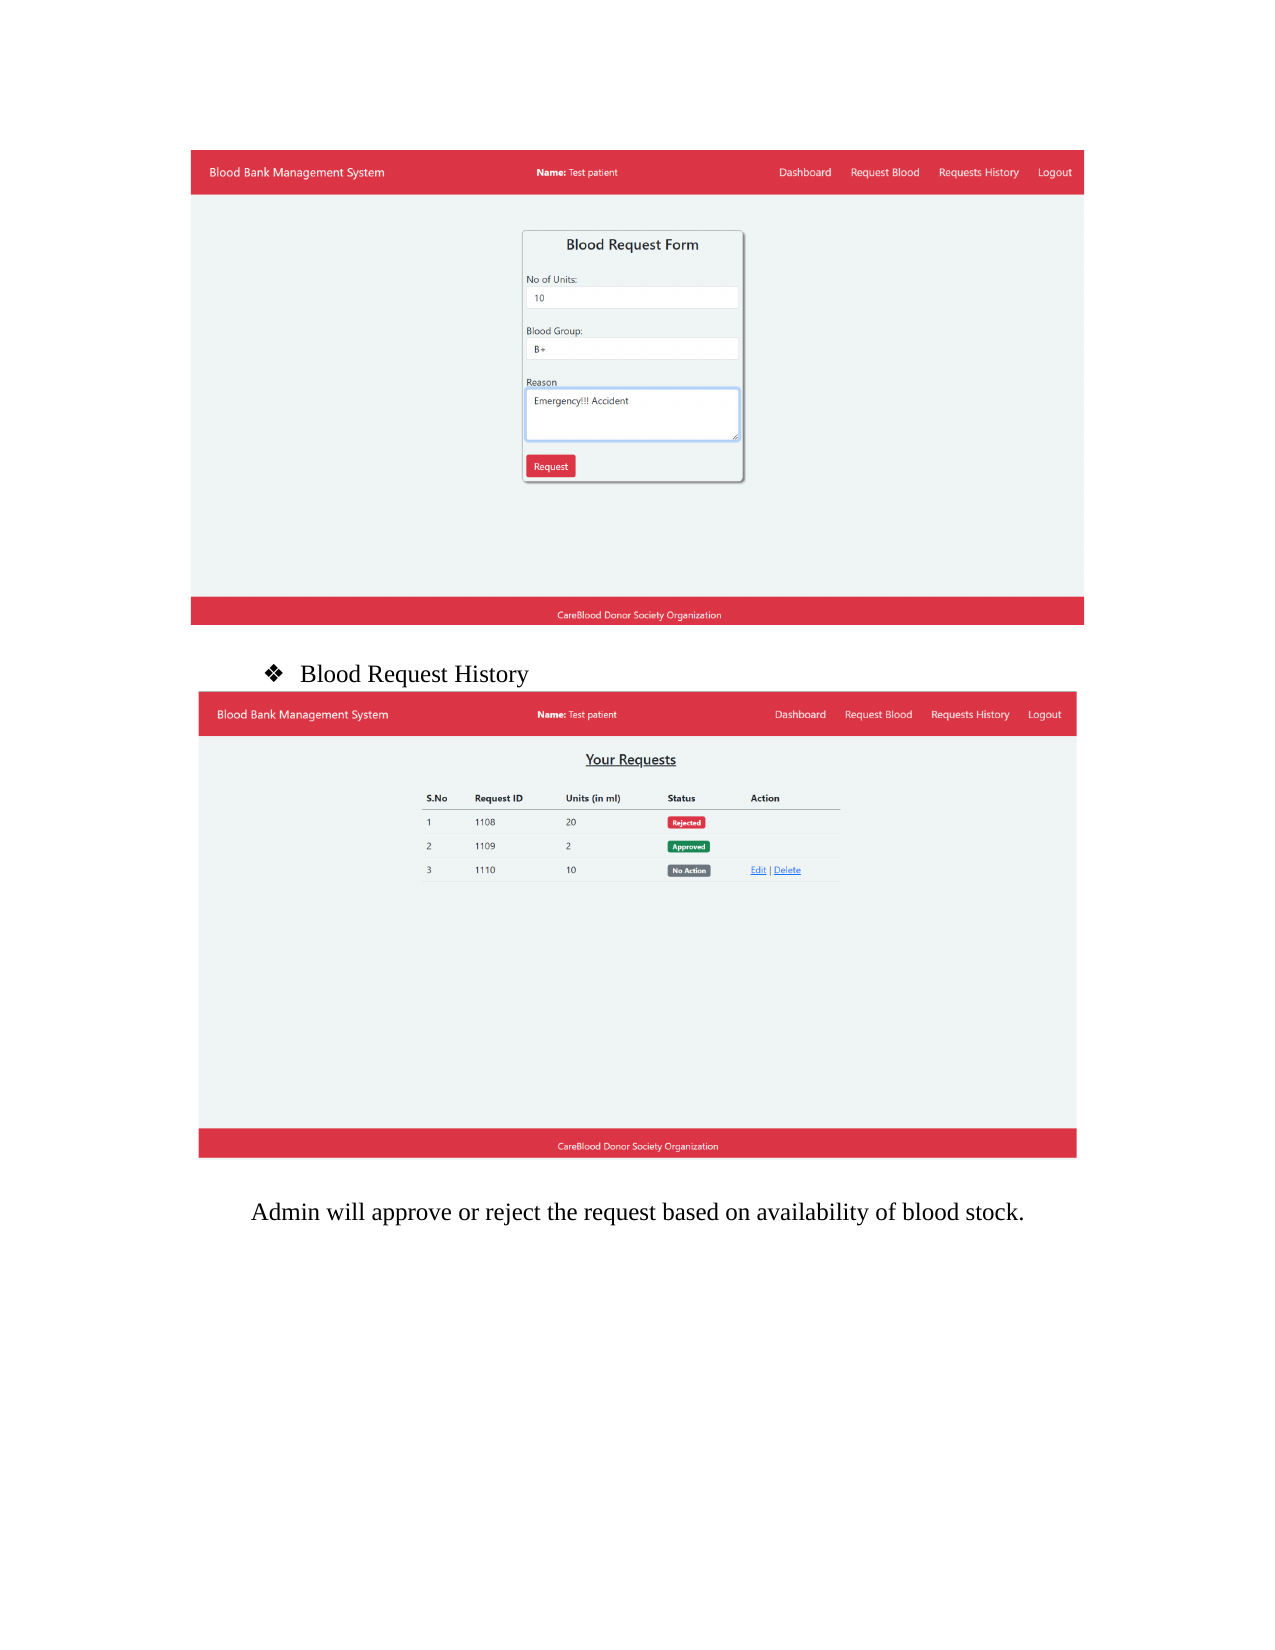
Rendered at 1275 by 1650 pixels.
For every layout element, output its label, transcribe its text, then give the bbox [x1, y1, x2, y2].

picture [198, 691, 1077, 1160]
list Blood Request History [262, 659, 1125, 687]
picture [190, 150, 1085, 625]
text Admin will approve or reject the request based on availability of blood stock. [150, 1197, 1125, 1226]
